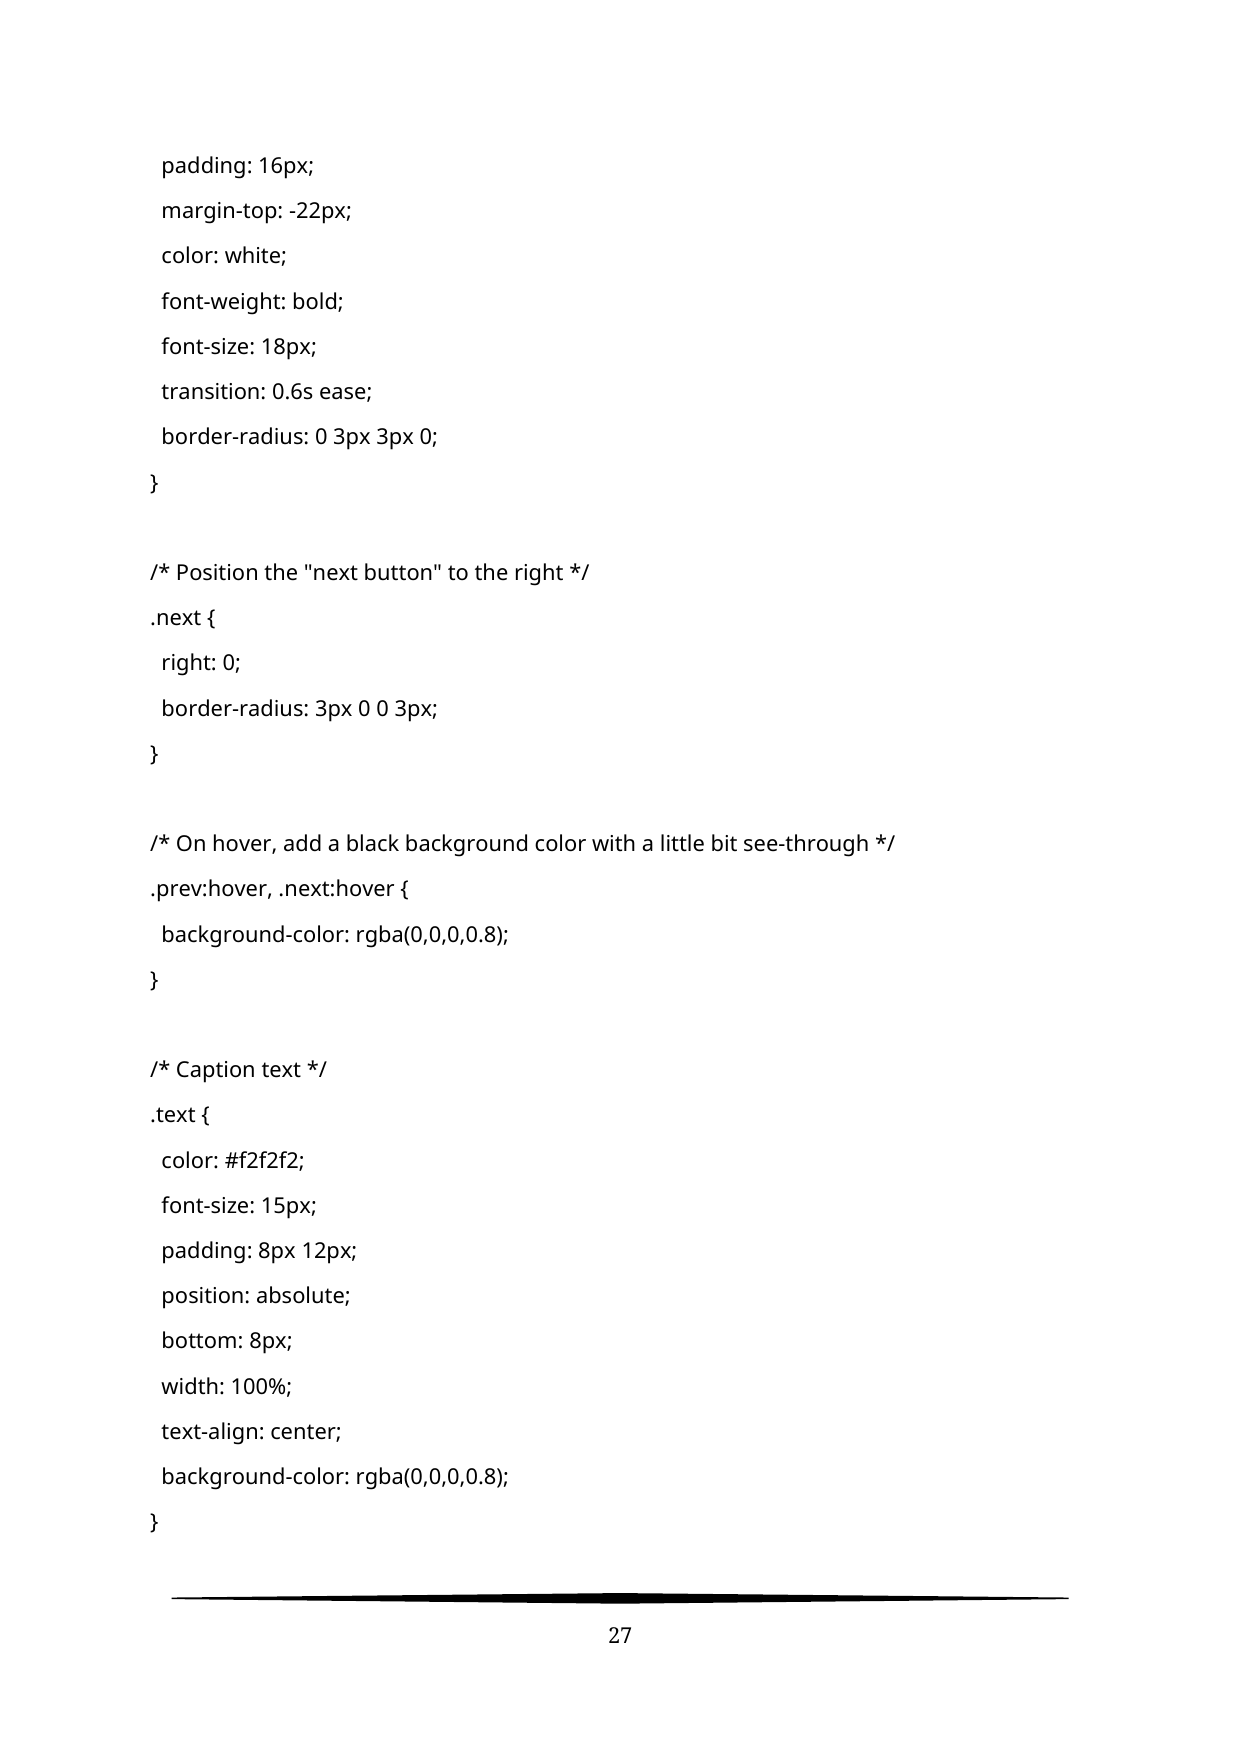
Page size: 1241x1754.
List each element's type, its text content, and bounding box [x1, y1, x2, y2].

text padding: 8px 12px; [150, 1235, 1090, 1265]
text /* Caption text */ [150, 1054, 1090, 1084]
text } [150, 1506, 1090, 1536]
text bottom: 8px; [150, 1325, 1090, 1355]
text .prev:hover, .next:hover { [150, 873, 1090, 903]
text } [150, 466, 1090, 496]
text margin-top: -22px; [150, 195, 1090, 225]
text border-radius: 3px 0 0 3px; [150, 692, 1090, 722]
text background-color: rgba(0,0,0,0.8); [150, 918, 1090, 948]
text transition: 0.6s ease; [150, 376, 1090, 406]
text font-size: 18px; [150, 331, 1090, 361]
text padding: 16px; [150, 150, 1090, 180]
text color: white; [150, 240, 1090, 270]
text font-size: 15px; [150, 1190, 1090, 1219]
text position: absolute; [150, 1280, 1090, 1310]
text .text { [150, 1099, 1090, 1129]
text /* On hover, add a black background color with a little bit see-through */ [150, 828, 1090, 858]
text .next { [150, 602, 1090, 632]
text /* Position the "next button" to the right */ [150, 557, 1090, 587]
text text-align: center; [150, 1416, 1090, 1446]
text color: #f2f2f2; [150, 1144, 1090, 1174]
text width: 100%; [150, 1371, 1090, 1400]
text } [150, 964, 1090, 993]
text font-weight: bold; [150, 286, 1090, 315]
text border-radius: 0 3px 3px 0; [150, 421, 1090, 451]
text background-color: rgba(0,0,0,0.8); [150, 1461, 1090, 1491]
text } [150, 738, 1090, 767]
text right: 0; [150, 647, 1090, 677]
